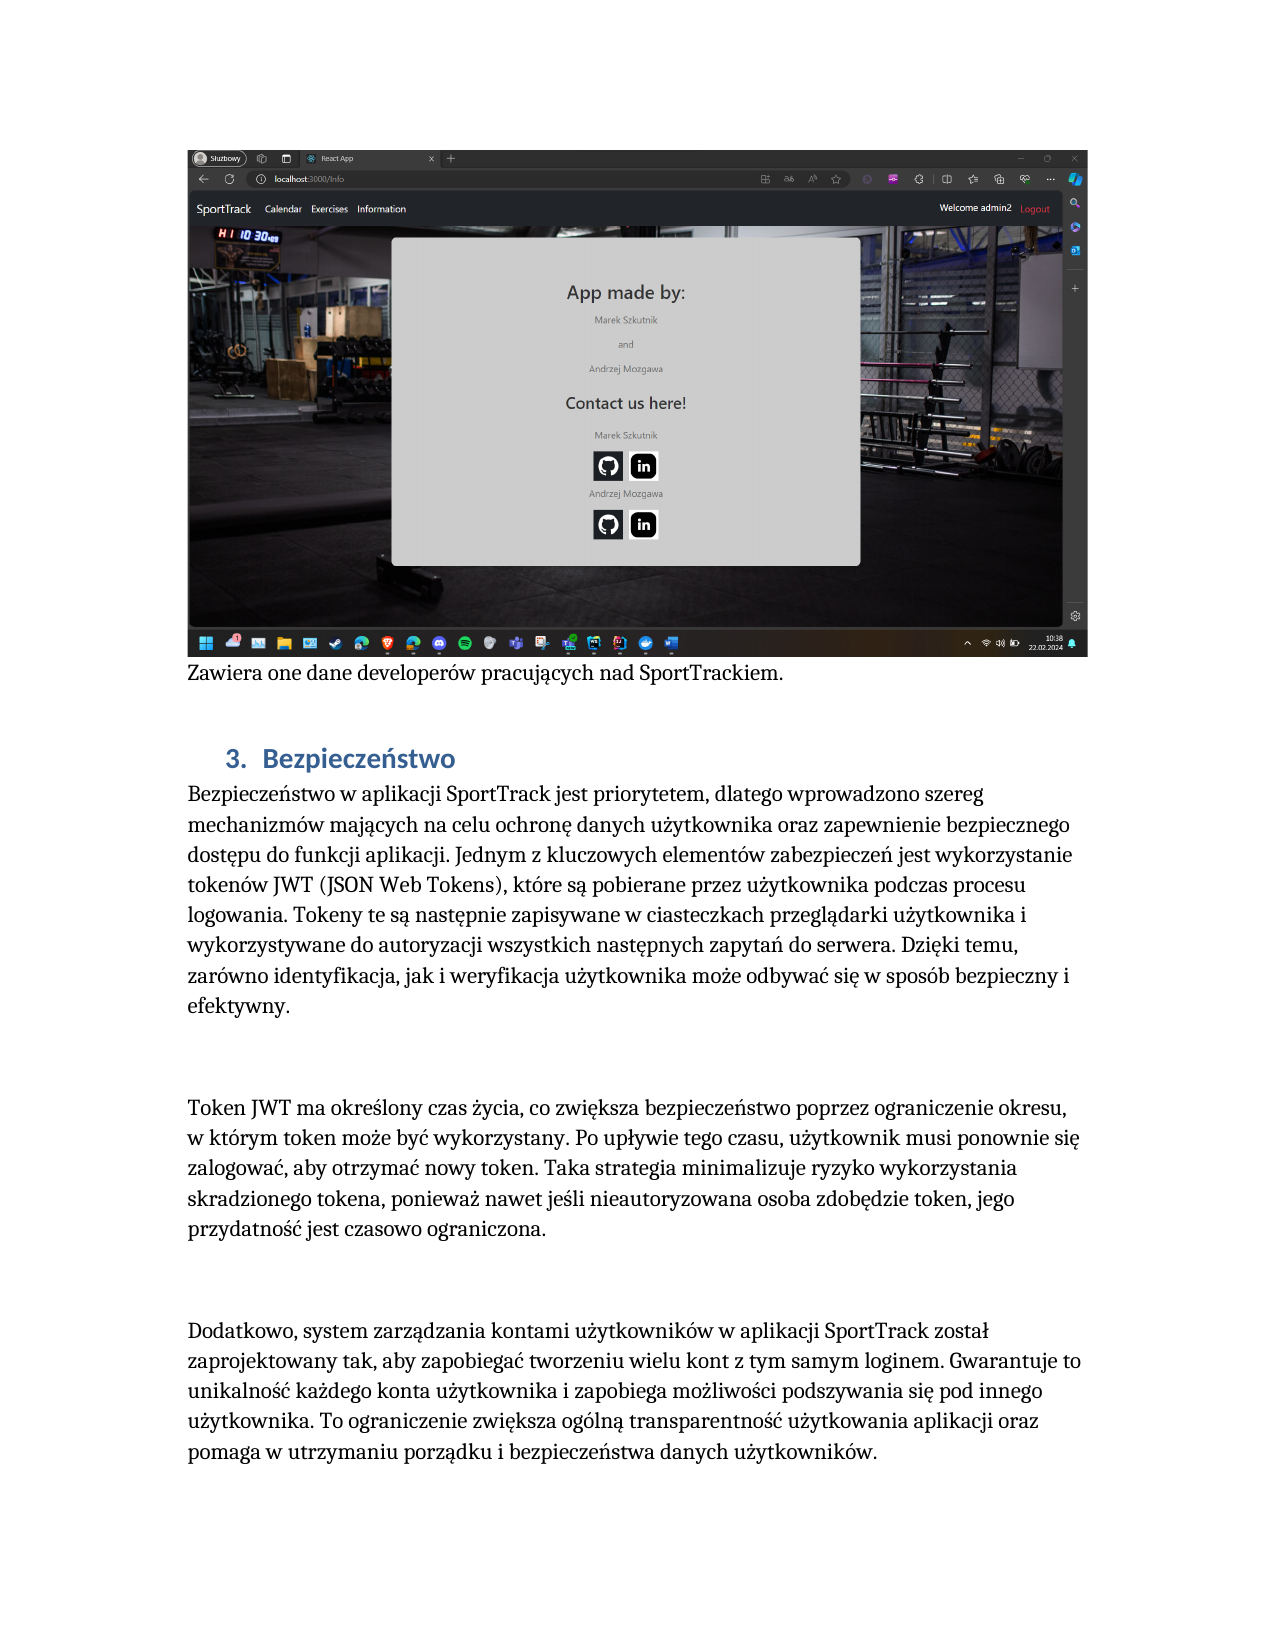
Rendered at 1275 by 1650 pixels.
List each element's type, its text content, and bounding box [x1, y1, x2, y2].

subtitle Bezpieczeństwo [225, 740, 1087, 776]
text Dodatkowo, system zarządzania kontami użytkowników w aplikacji SportTrack został zaprojektowany tak, aby zapobiegać tworzeniu wielu kont z tym samym loginem. Gwarantuje to unikalność każdego konta użytkownika i zapobiega możliwości podszywania się pod innego użytkownika. To ograniczenie zwiększa ogólną transparentność użytkowania aplikacji oraz pomaga w utrzymaniu porządku i bezpieczeństwa danych użytkowników. [187, 1318, 1087, 1465]
text Token JWT ma określony czas życia, co zwiększa bezpieczeństwo poprzez ograniczenie okresu, w którym token może być wykorzystany. Po upływie tego czasu, użytkownik musi ponownie się zalogować, aby otrzymać nowy token. Taka strategia minimalizuje ryzyko wykorzystania skradzionego tokena, ponieważ nawet jeśli nieautoryzowana osoba zdobędzie token, jego przydatność jest czasowo ograniczona. [187, 1095, 1087, 1242]
text Bezpieczeństwo w aplikacji SportTrack jest priorytetem, dlatego wprowadzono szereg mechanizmów mających na celu ochronę danych użytkownika oraz zapewnienie bezpiecznego dostępu do funkcji aplikacji. Jednym z kluczowych elementów zabezpieczeń jest wykorzystanie tokenów JWT (JSON Web Tokens), które są pobierane przez użytkownika podczas procesu logowania. Tokeny te są następnie zapisywane w ciasteczkach przeglądarki użytkownika i wykorzystywane do autoryzacji wszystkich następnych zapytań do serwera. Dzięki temu, zarówno identyfikacja, jak i weryfikacja użytkownika może odbywać się w sposób bezpieczny i efektywny. [187, 781, 1087, 1019]
picture [187, 150, 1088, 657]
text Zawiera one dane developerów pracujących nad SportTrackiem. [187, 657, 1087, 686]
